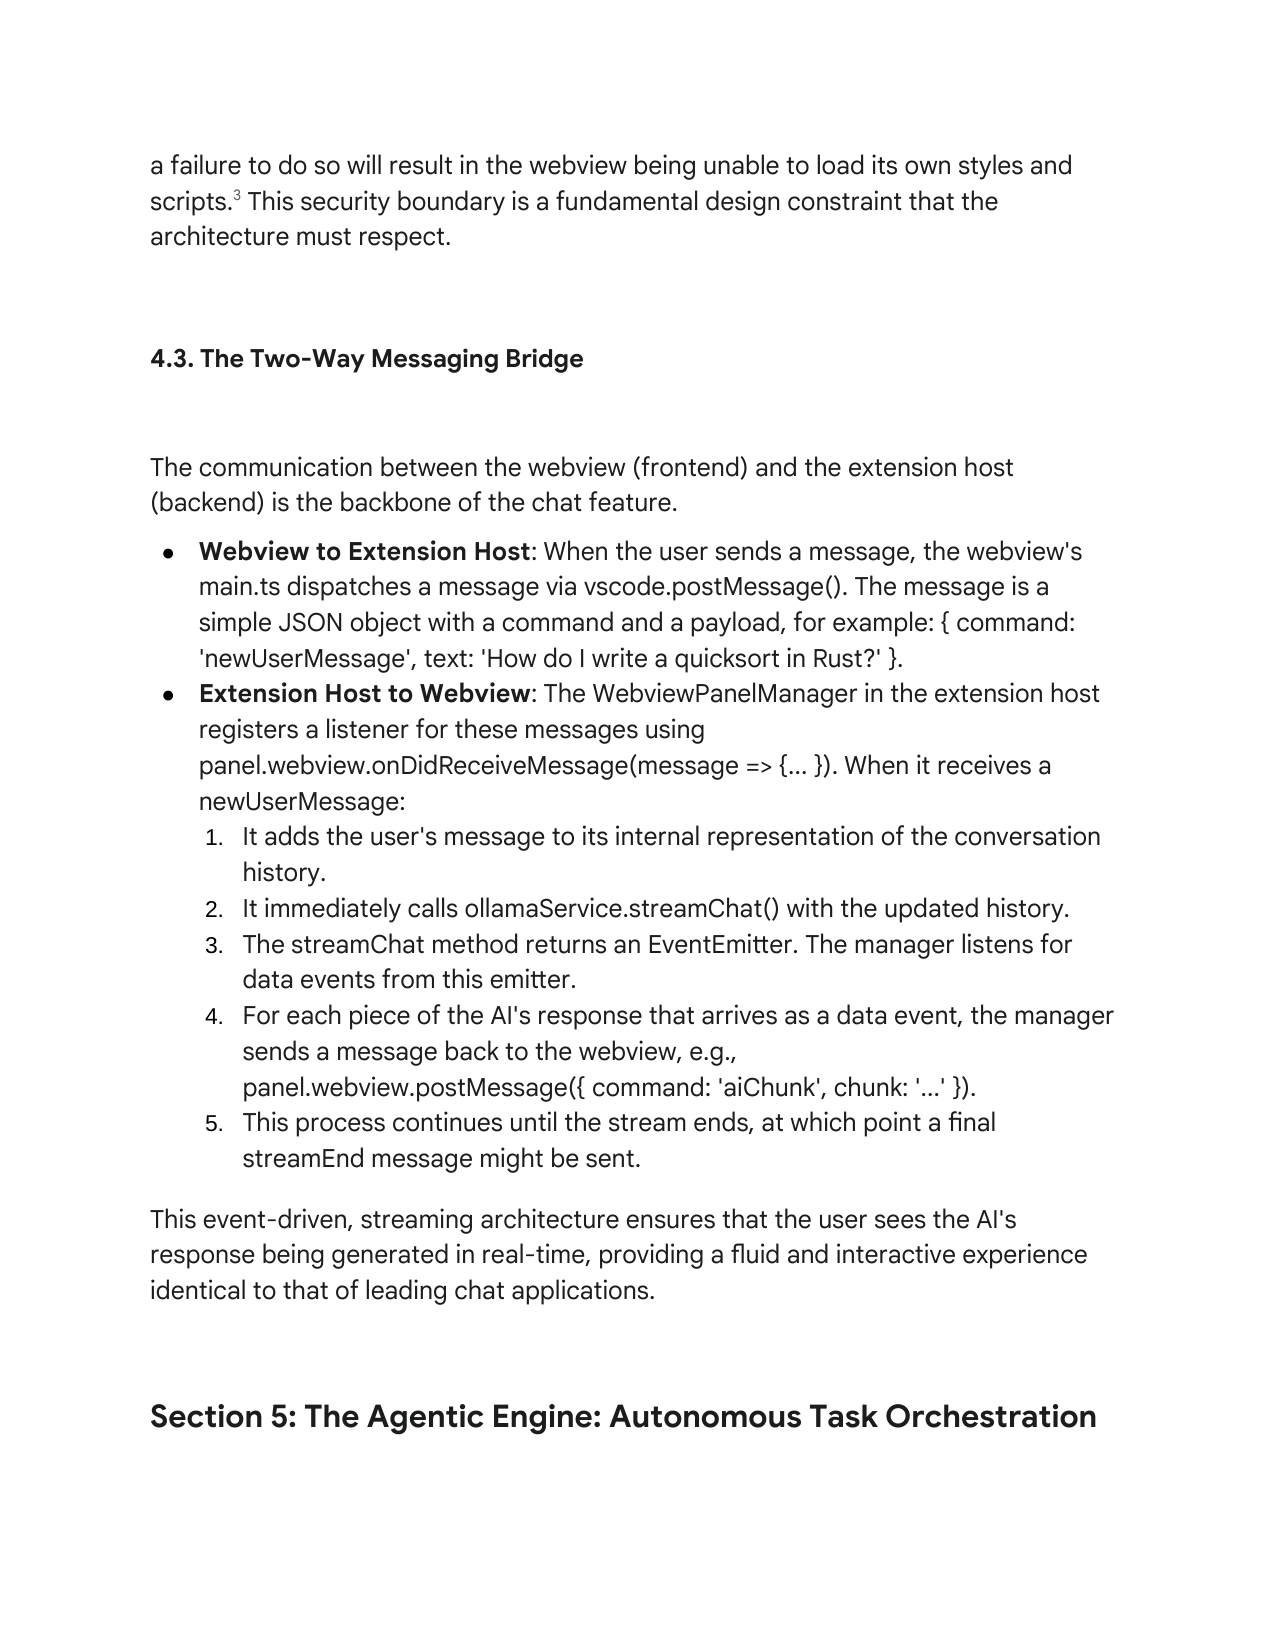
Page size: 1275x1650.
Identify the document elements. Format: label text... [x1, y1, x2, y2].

text The communication between the webview (frontend) and the extension host (backend) is the backbone of the chat feature. [150, 452, 1125, 519]
list This process continues until the stream ends, at which point a final streamEnd message might be sent. [205, 1107, 1125, 1174]
list For each piece of the AI's response that arrives as a data event, the manager sends a message back to the webview, e.g., panel.webview.postMessage({ command: 'aiChunk', chunk: '...' }). [205, 1000, 1125, 1103]
list It adds the user's message to its internal representation of the conversation history. [205, 822, 1125, 889]
subtitle Section 5: The Agentic Engine: Autonomous Task Orchestration [150, 1397, 1125, 1436]
text This event-driven, streaming architecture ensures that the user sees the AI's response being generated in real-time, providing a fluid and interactive experience identical to that of leading chat applications. [150, 1204, 1125, 1307]
subtitle 4.3. The Two-Way Messaging Bridge [150, 343, 1125, 374]
list Extension Host to Webview: The WebviewPanelManager in the extension host registers a listener for these messages using panel.webview.onDidReceiveMessage(message => {... }). When it receives a newUserMessage: [161, 679, 1125, 817]
list The streamChat method returns an EventEmitter. The manager listens for data events from this emitter. [205, 929, 1125, 996]
list It immediately calls ollamaService.streamChat() with the updated history. [205, 893, 1125, 924]
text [150, 150, 1125, 253]
list Webview to Extension Host: When the user sends a message, the webview's main.ts dispatches a message via vscode.postMessage(). The message is a simple JSON object with a command and a payload, for example: { command: 'newUserMessage', text: 'How do I write a quicksort in Rust?' }. [161, 536, 1125, 674]
